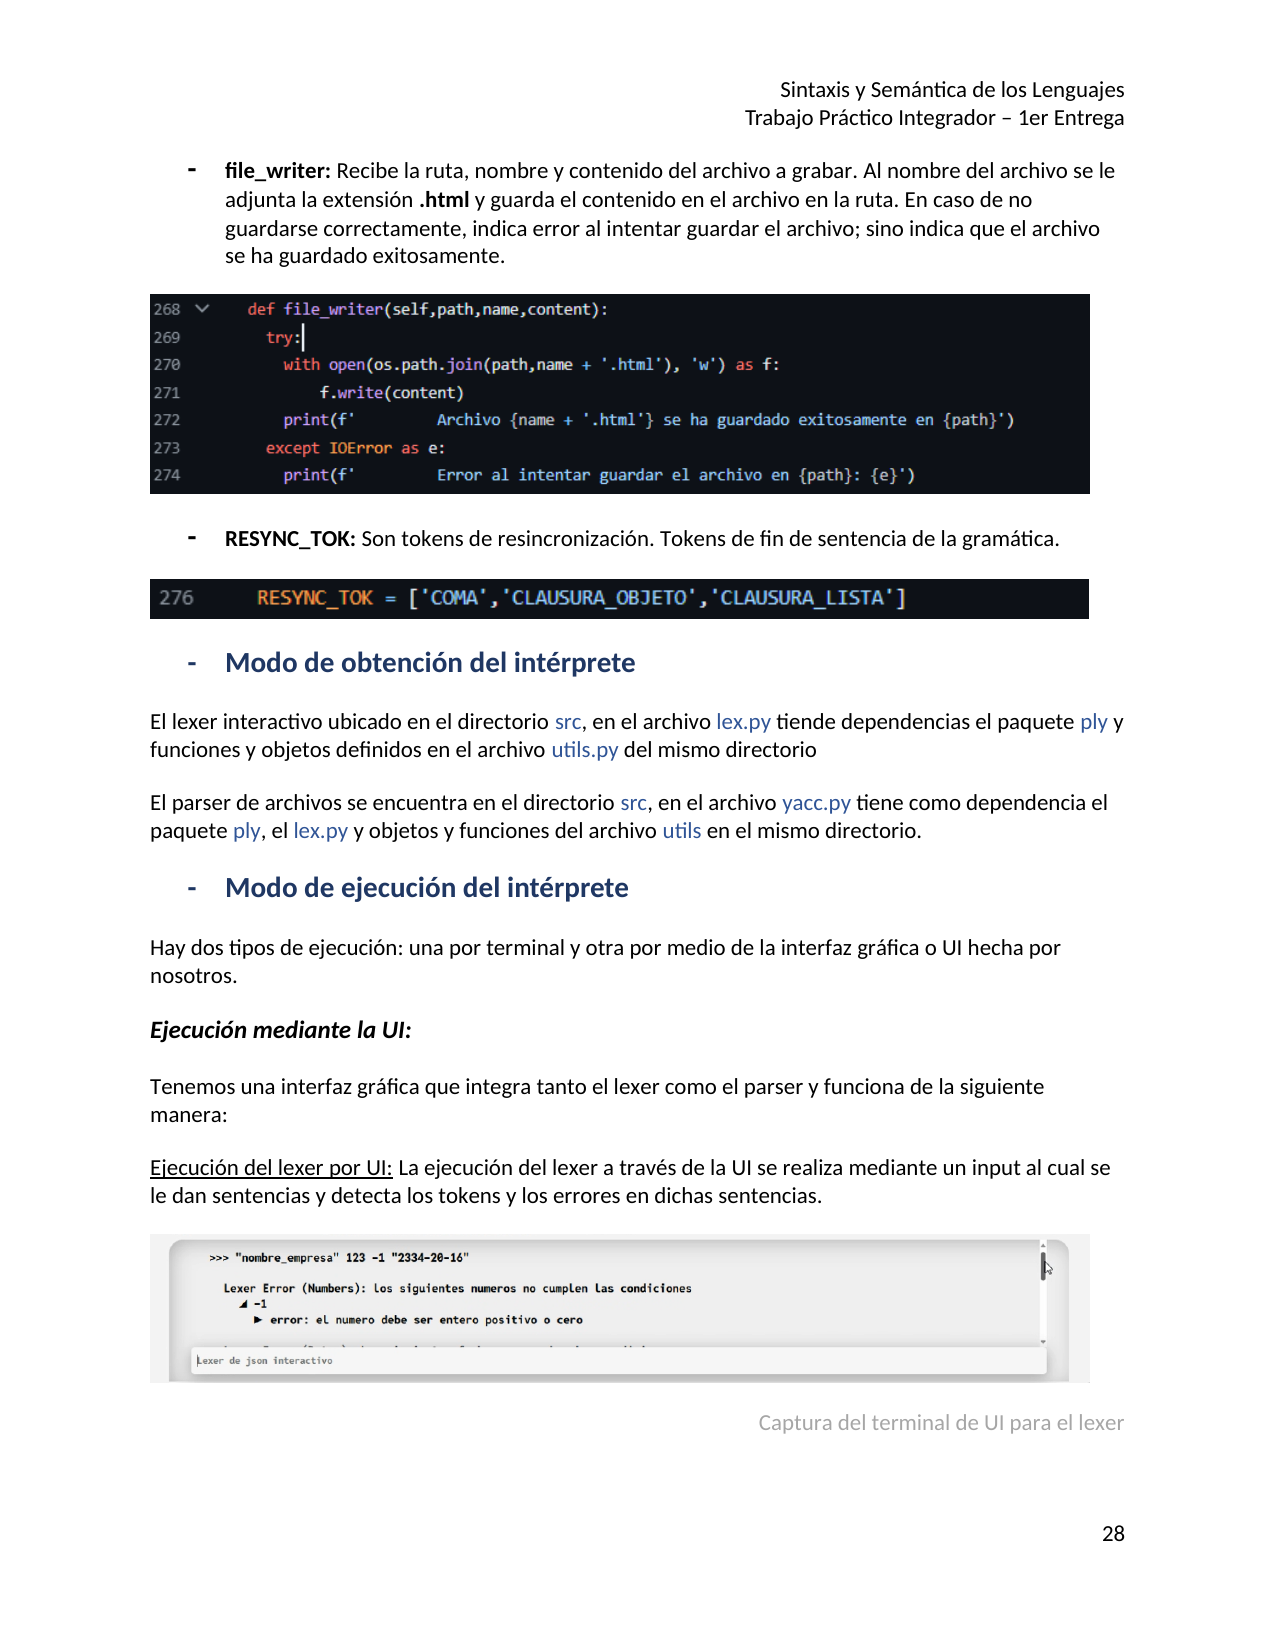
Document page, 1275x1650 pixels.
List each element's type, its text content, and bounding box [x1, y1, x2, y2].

subtitle Modo de ejecución del intérprete [187, 869, 1125, 905]
list RESYNC_TOK: Son tokens de resincronización. Tokens de fin de sentencia de la gramática. [187, 518, 1125, 554]
text Tenemos una interfaz gráfica que integra tanto el lexer como el parser y funciona de la siguiente manera: [150, 1072, 1125, 1128]
text Hay dos tipos de ejecución: una por terminal y otra por medio de la interfaz gráfica o UI hecha por nosotros. [150, 933, 1125, 989]
list file_writer: Recibe la ruta, nombre y contenido del archivo a grabar. Al nombre del archivo se le adjunta la extensión .html y guarda el contenido en el archivo en la ruta. En caso de no guardarse correctamente, indica error al intentar guardar el archivo; sino indica que el archivo se ha guardado exitosamente. [187, 150, 1125, 270]
picture [150, 1234, 1090, 1383]
text El parser de archivos se encuentra en el directorio src, en el archivo yacc.py tiene como dependencia el paquete ply, el lex.py y objetos y funciones del archivo utils en el mismo directorio. [150, 788, 1125, 844]
text El lexer interactivo ubicado en el directorio src, en el archivo lex.py tiende dependencias el paquete ply y funciones y objetos definidos en el archivo utils.py del mismo directorio [150, 707, 1125, 763]
text Ejecución del lexer por UI: La ejecución del lexer a través de la UI se realiza mediante un input al cual se le dan sentencias y detecta los tokens y los errores en dichas sentencias. [150, 1153, 1125, 1209]
picture [150, 579, 1089, 619]
subtitle Ejecución mediante la UI: [150, 1014, 1125, 1044]
subtitle Modo de obtención del intérprete [187, 644, 1125, 680]
text Captura del terminal de UI para el lexer [150, 1408, 1125, 1436]
picture [150, 294, 1090, 494]
